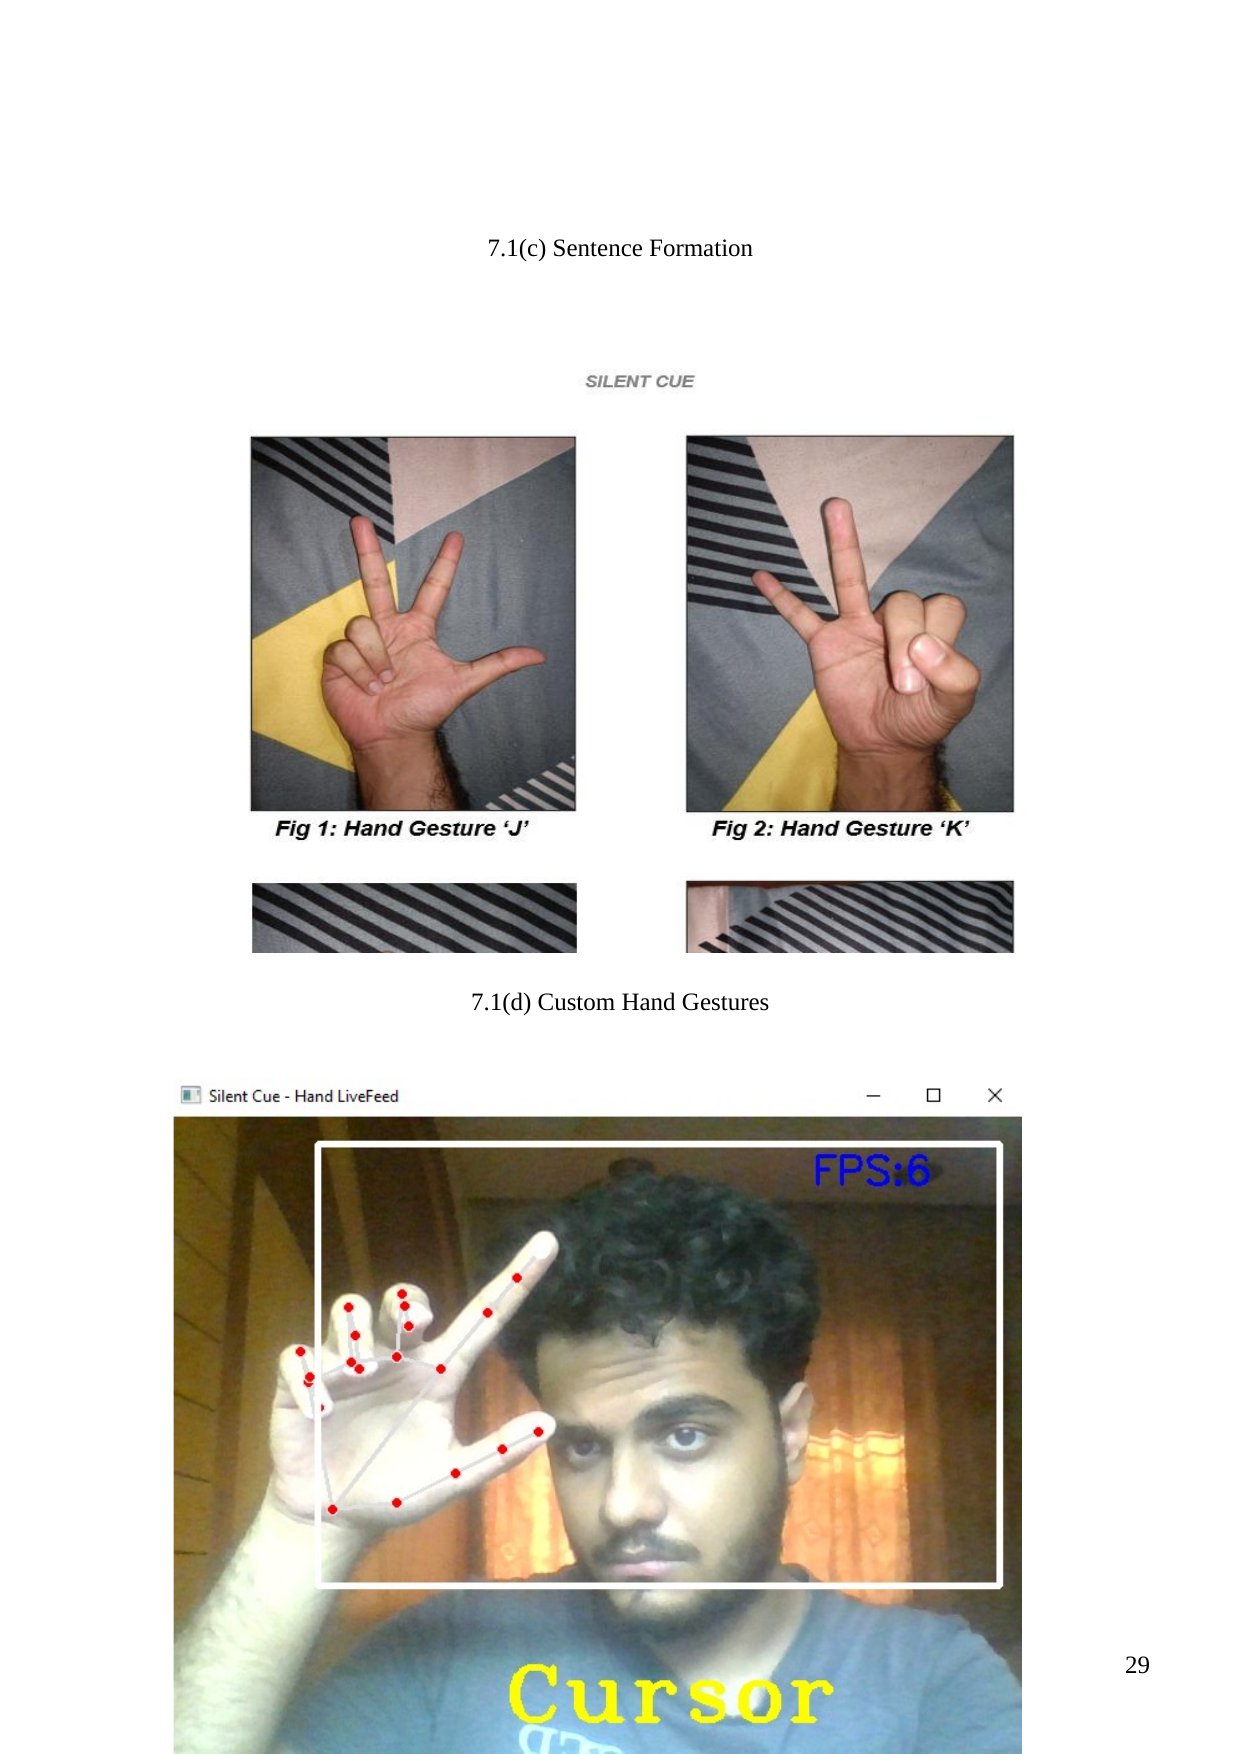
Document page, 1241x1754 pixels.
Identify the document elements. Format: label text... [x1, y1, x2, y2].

text 7.1(d) Custom Hand Gestures [75, 987, 1165, 1016]
picture [149, 326, 1122, 953]
picture [173, 1078, 1022, 1754]
text 7.1(c) Sentence Formation [75, 233, 1165, 262]
